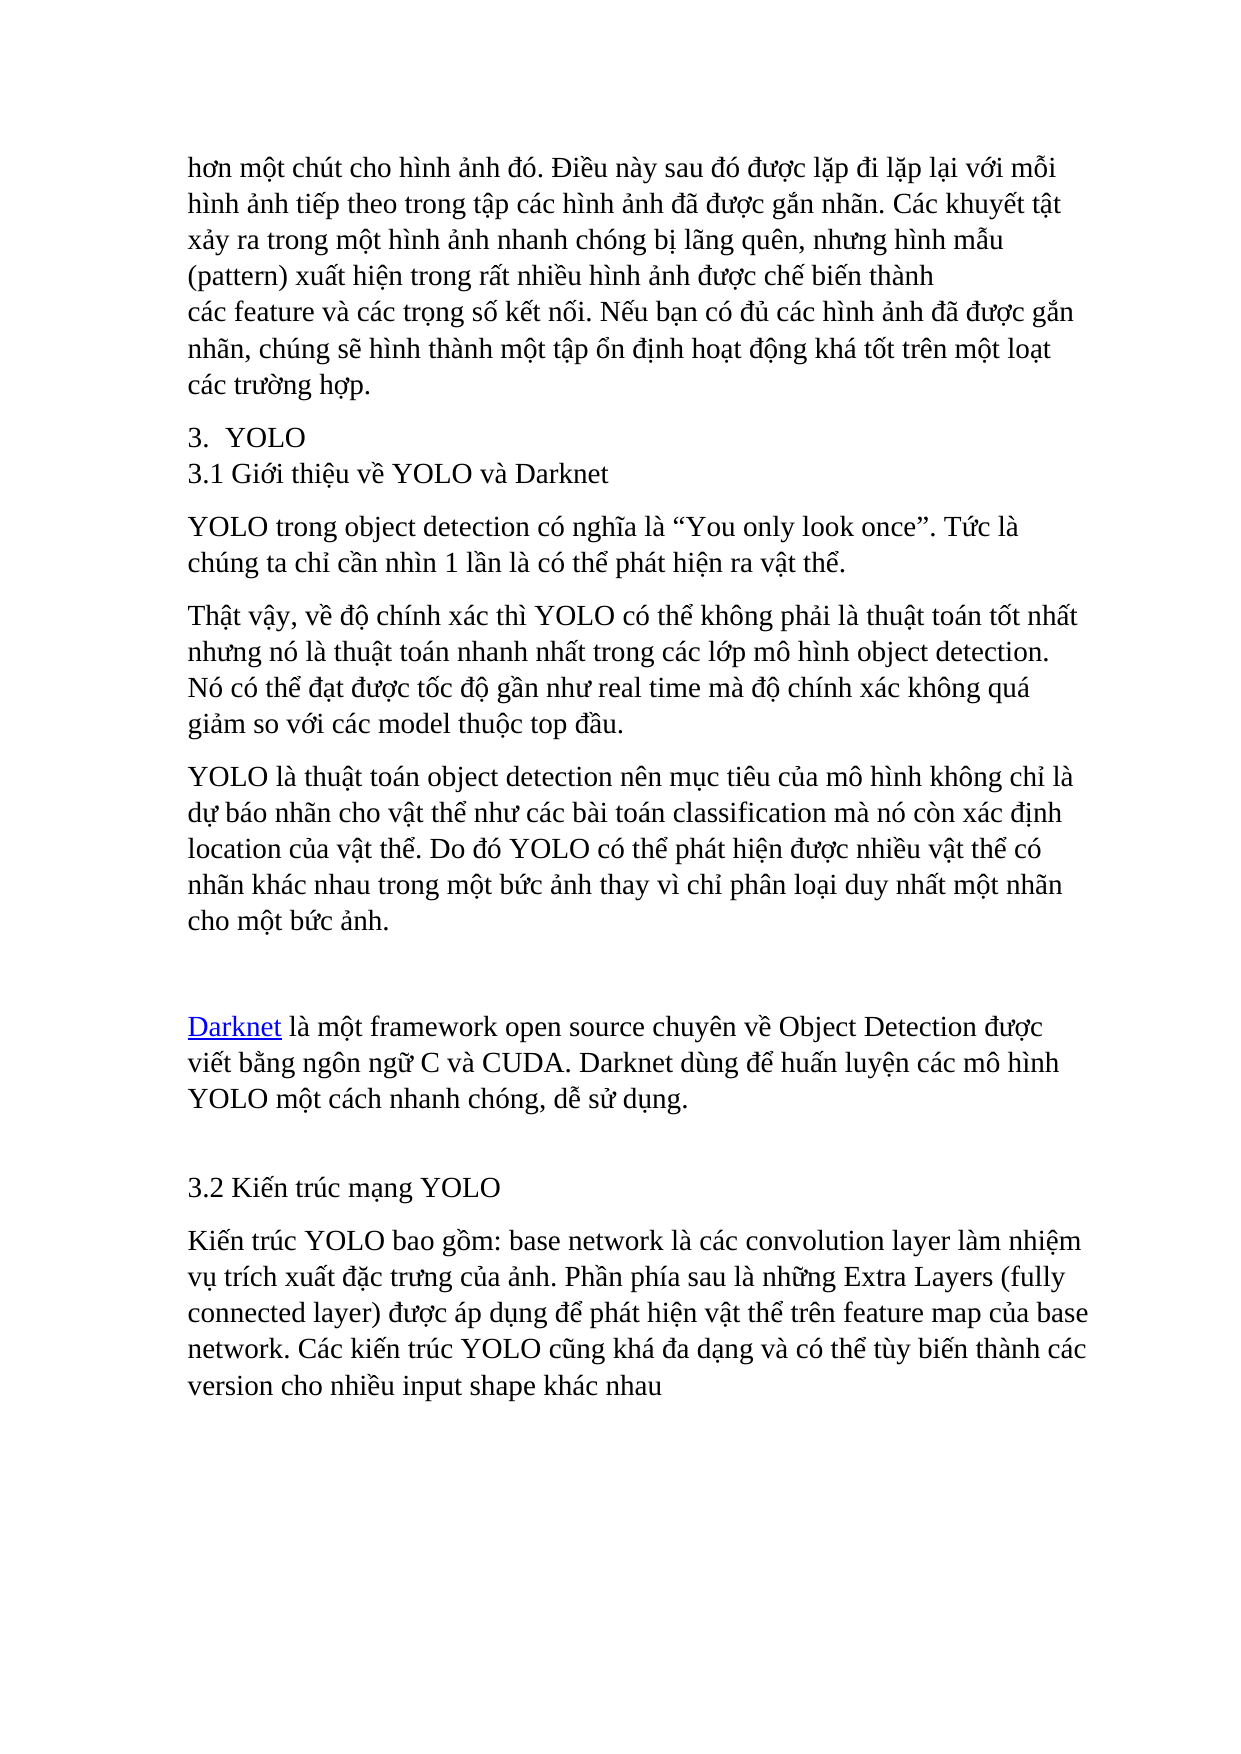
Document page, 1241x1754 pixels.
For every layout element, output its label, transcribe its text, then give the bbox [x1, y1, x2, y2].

list Giới thiệu về YOLO và Darknet [187, 456, 1090, 489]
text Darknet là một framework open source chuyên về Object Detection được viết bằng ngôn ngữ C và CUDA. Darknet dùng để huấn luyện các mô hình YOLO một cách nhanh chóng, dễ sử dụng. [187, 1009, 1090, 1115]
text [187, 150, 1090, 400]
text Thật vậy, về độ chính xác thì YOLO có thể không phải là thuật toán tốt nhất nhưng nó là thuật toán nhanh nhất trong các lớp mô hình object detection. Nó có thể đạt được tốc độ gần như real time mà độ chính xác không quá giảm so với các model thuộc top đầu. [187, 598, 1090, 739]
text YOLO trong object detection có nghĩa là “You only look once”. Tức là chúng ta chỉ cần nhìn 1 lần là có thể phát hiện ra vật thể. [187, 509, 1090, 578]
list YOLO [187, 420, 1090, 453]
text Kiến trúc YOLO bao gồm: base network là các convolution layer làm nhiệm vụ trích xuất đặc trưng của ảnh. Phần phía sau là những Extra Layers (fully connected layer) được áp dụng để phát hiện vật thể trên feature map của base network. Các kiến trúc YOLO cũng khá đa dạng và có thể tùy biến thành các version cho nhiều input shape khác nhau [187, 1223, 1090, 1401]
list Kiến trúc mạng YOLO [187, 1170, 1090, 1204]
text YOLO là thuật toán object detection nên mục tiêu của mô hình không chỉ là dự báo nhãn cho vật thể như các bài toán classification mà nó còn xác định location của vật thể. Do đó YOLO có thể phát hiện được nhiều vật thể có nhãn khác nhau trong một bức ảnh thay vì chỉ phân loại duy nhất một nhãn cho một bức ảnh. [187, 759, 1090, 937]
